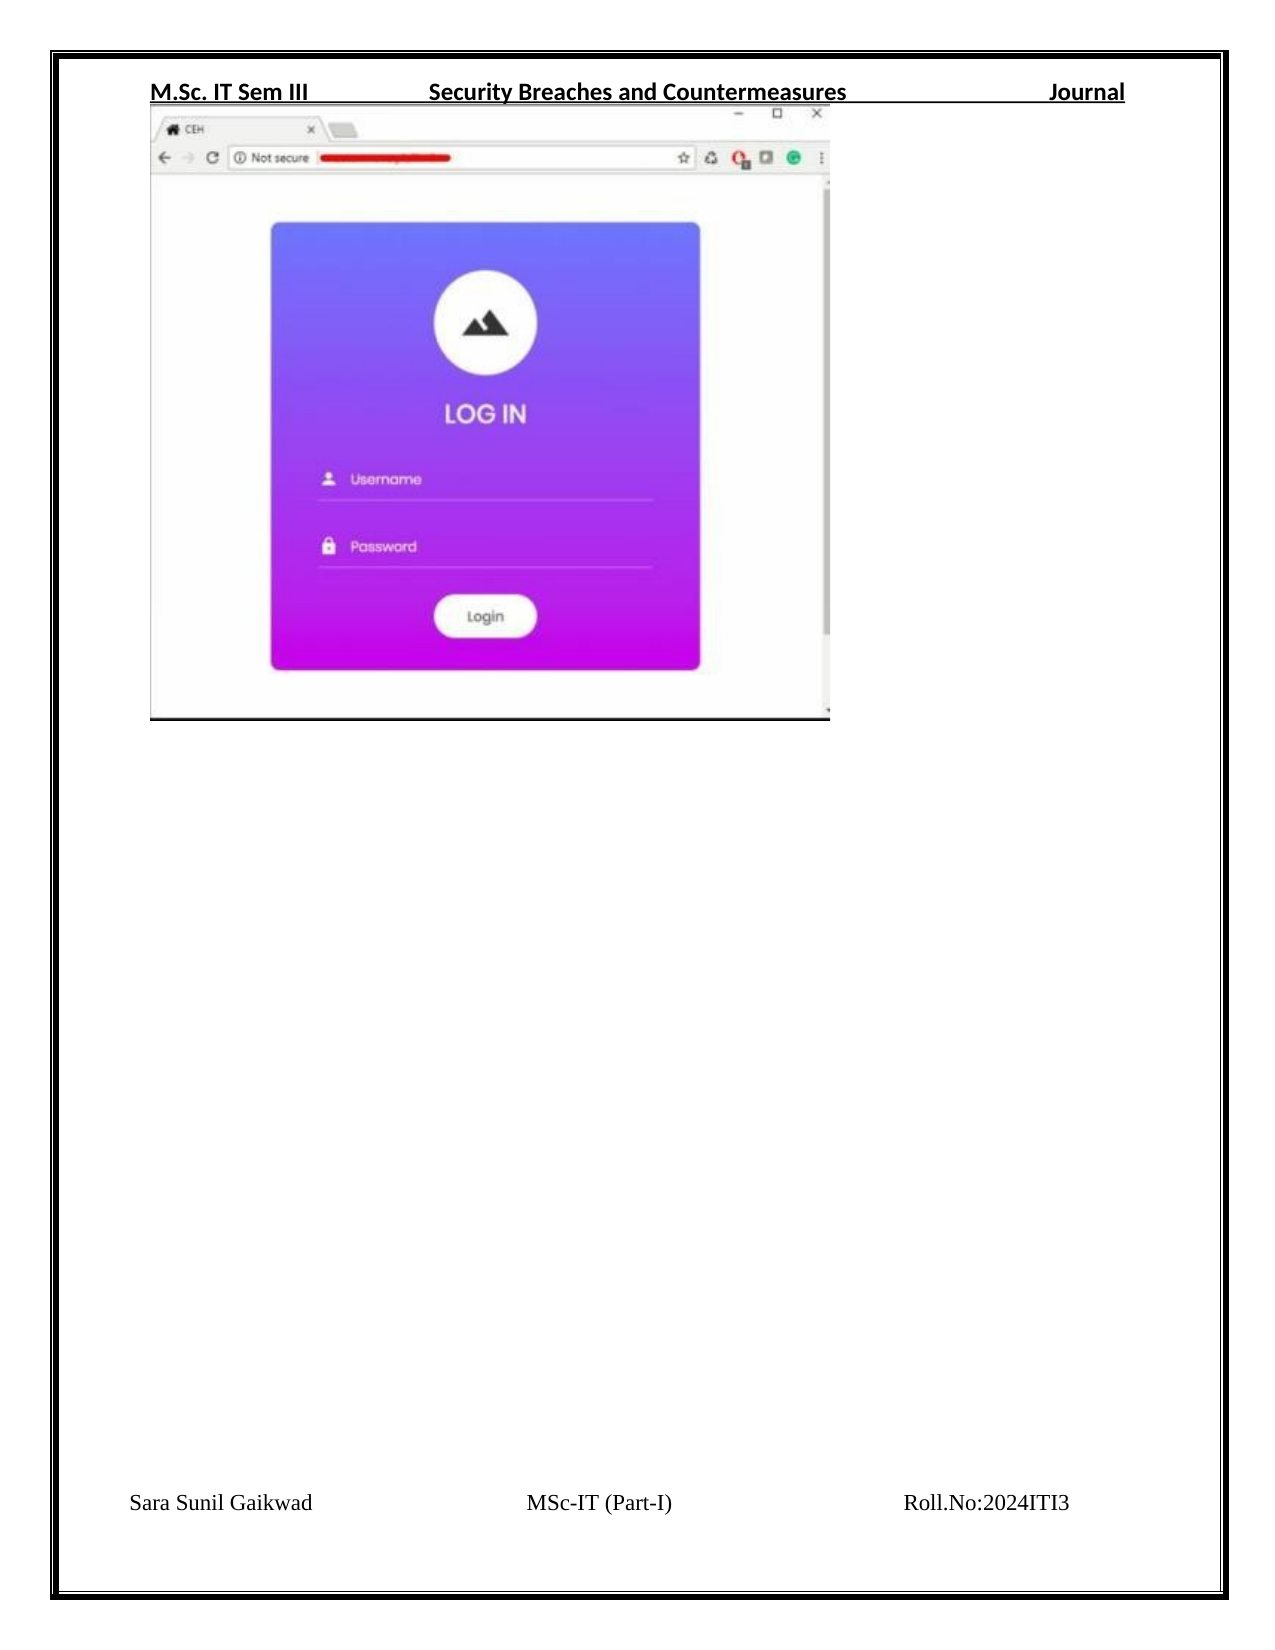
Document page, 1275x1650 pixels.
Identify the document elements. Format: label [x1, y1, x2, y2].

picture [150, 104, 830, 721]
